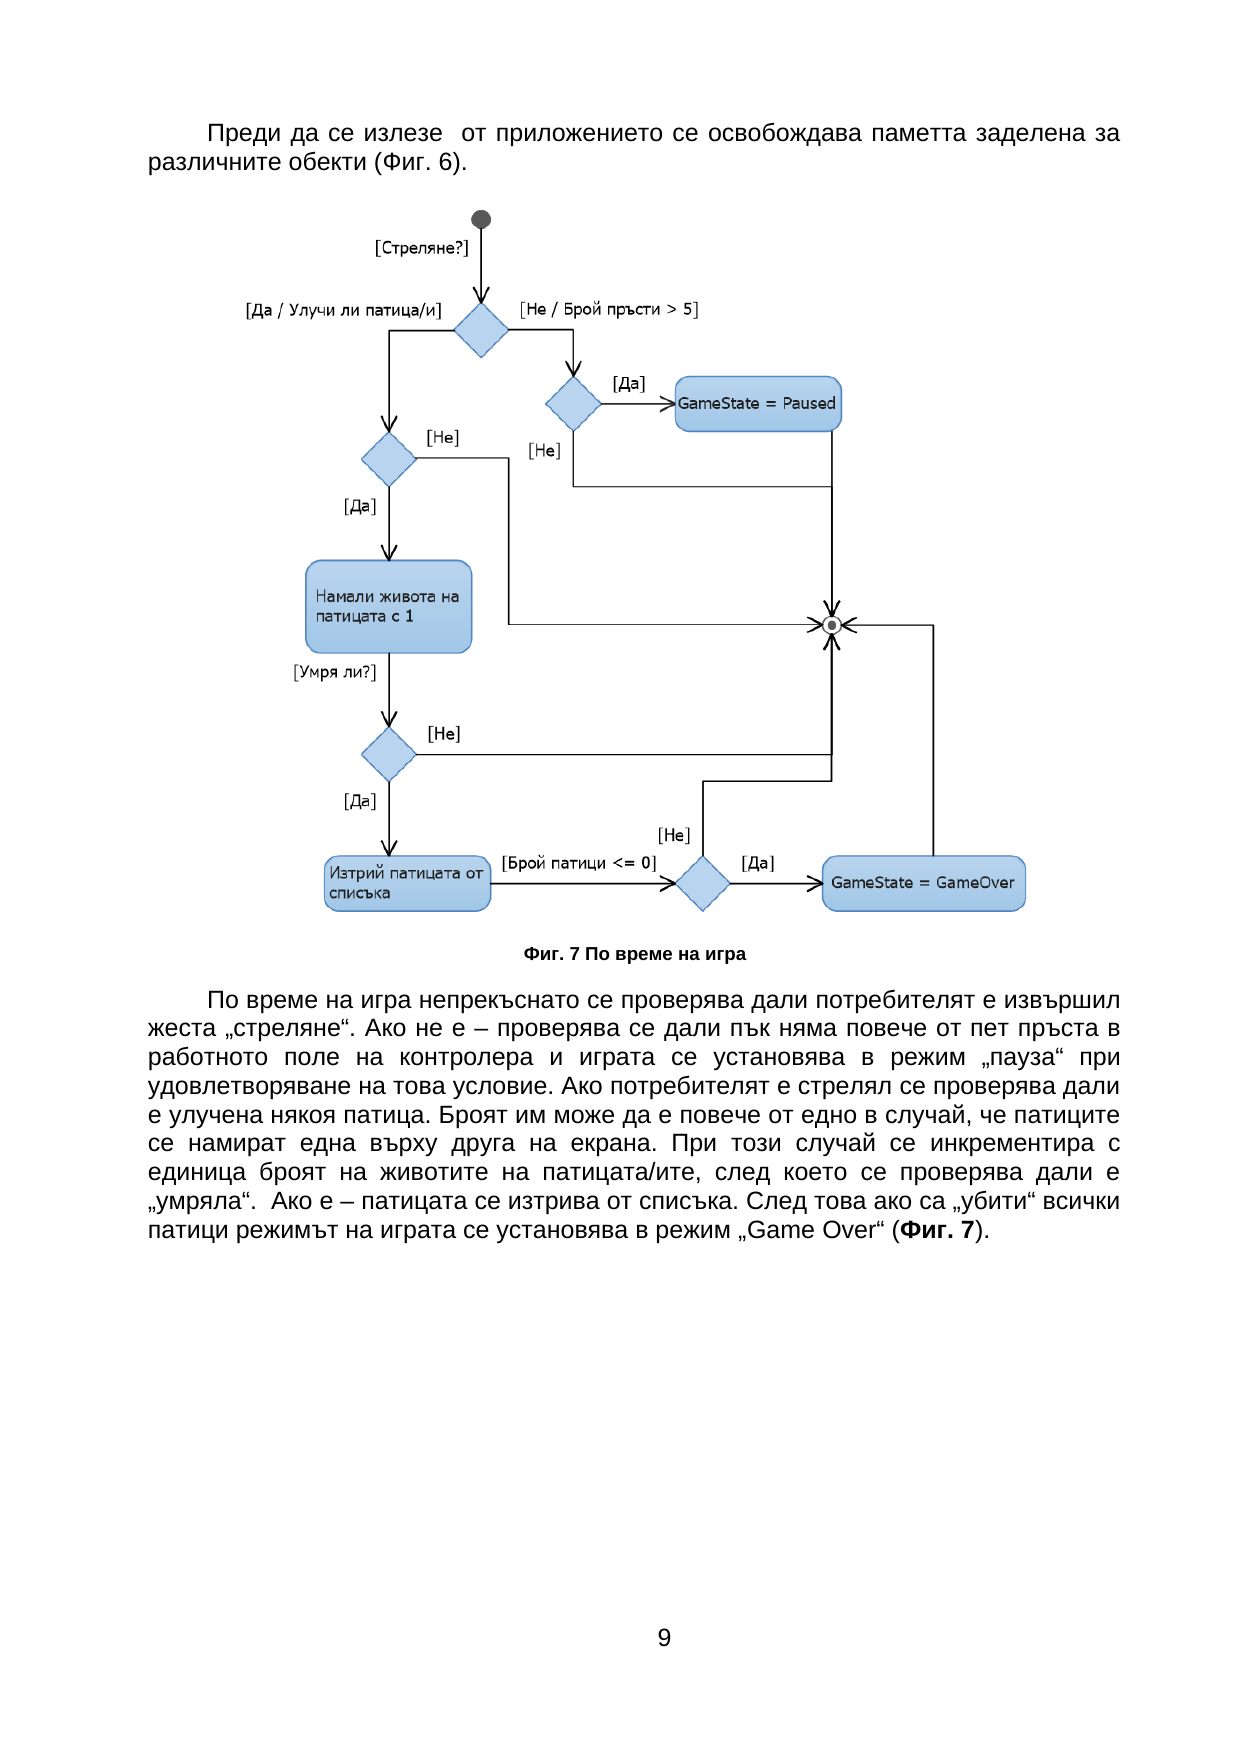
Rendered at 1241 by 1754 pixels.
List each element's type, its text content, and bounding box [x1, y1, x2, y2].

text Преди да се излезе от приложението се освобождава паметта заделена за различните обекти (фиг. 6). [148, 118, 1122, 176]
text Фиг. 7 По време на игра [148, 942, 1122, 964]
picture [237, 196, 1033, 922]
text По време на игра непрекъснато се проверява дали потребителят е извършил жеста „стреляне“. Ако не е – проверява се дали пък няма повече от пет пръста в работното поле на контролера и играта се установява в режим „пауза“ при удовлетворяване на това условие. Ако потребителят е стрелял се проверява дали е улучена някоя патица. Броят им може да е повече от едно в случай, че патиците се намират една върху друга на екрана. При този случай се инкрементира с единица броят на животите на патицата/ите, след което се проверява дали е „умряла“. Ако е – патицата се изтрива от списъка. След това ако са „убити“ всички патици режимът на играта се установява в режим „Game Over“ (фиг. 7). [148, 985, 1122, 1243]
